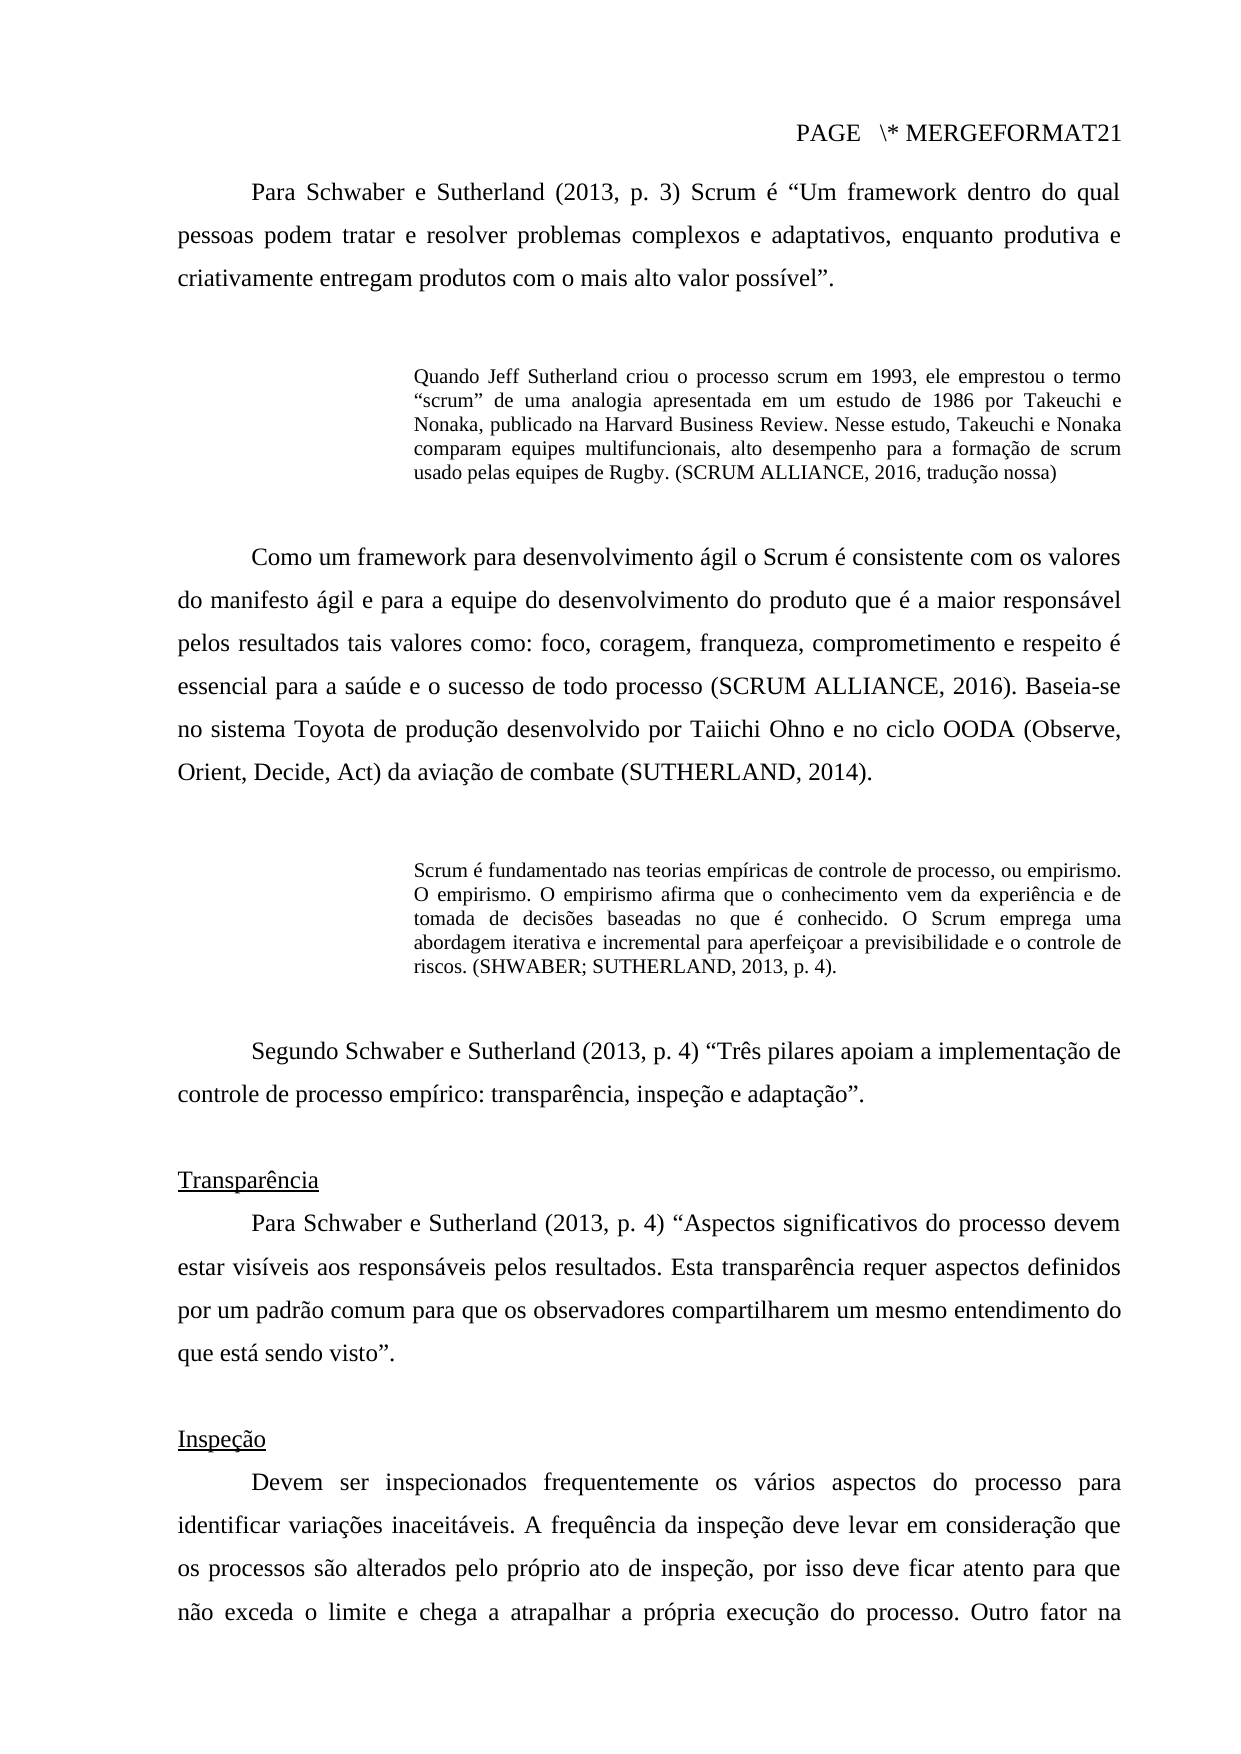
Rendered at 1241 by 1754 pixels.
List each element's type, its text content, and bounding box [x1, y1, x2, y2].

text Transparência [177, 1165, 1122, 1194]
text Para Schwaber e Sutherland (2013, p. 4) “Aspectos significativos do processo devem estar visíveis aos responsáveis pelos resultados. Esta transparência requer aspectos definidos por um padrão comum para que os observadores compartilharem um mesmo entendimento do que está sendo visto”. [177, 1208, 1122, 1367]
text Inspeção [177, 1424, 1122, 1453]
text Quando Jeff Sutherland criou o processo scrum em 1993, ele emprestou o termo “scrum” de uma analogia apresentada em um estudo de 1986 por Takeuchi e Nonaka, publicado na Harvard Business Review. Nesse estudo, Takeuchi e Nonaka comparam equipes multifuncionais, alto desempenho para a formação de scrum usado pelas equipes de Rugby. (SCRUM ALLIANCE, 2016, tradução nossa) [413, 364, 1122, 484]
text Como um framework para desenvolvimento ágil o Scrum é consistente com os valores do manifesto ágil e para a equipe do desenvolvimento do produto que é a maior responsável pelos resultados tais valores como: foco, coragem, franqueza, comprometimento e respeito é essencial para a saúde e o sucesso de todo processo (SCRUM ALLIANCE, 2016). Baseia-se no sistema Toyota de produção desenvolvido por Taiichi Ohno e no ciclo OODA (Observe, Orient, Decide, Act) da aviação de combate (SUTHERLAND, 2014). [177, 542, 1122, 786]
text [177, 1467, 1122, 1625]
text Segundo Schwaber e Sutherland (2013, p. 4) “Três pilares apoiam a implementação de controle de processo empírico: transparência, inspeção e adaptação”. [177, 1036, 1122, 1108]
text Scrum é fundamentado nas teorias empíricas de controle de processo, ou empirismo. O empirismo. O empirismo afirma que o conhecimento vem da experiência e de tomada de decisões baseadas no que é conhecido. O Scrum emprega uma abordagem iterativa e incremental para aperfeiçoar a previsibilidade e o controle de riscos. (SHWABER; SUTHERLAND, 2013, p. 4). [413, 858, 1122, 978]
text Para Schwaber e Sutherland (2013, p. 3) Scrum é “Um framework dentro do qual pessoas podem tratar e resolver problemas complexos e adaptativos, enquanto produtiva e criativamente entregam produtos com o mais alto valor possível”. [177, 177, 1122, 292]
